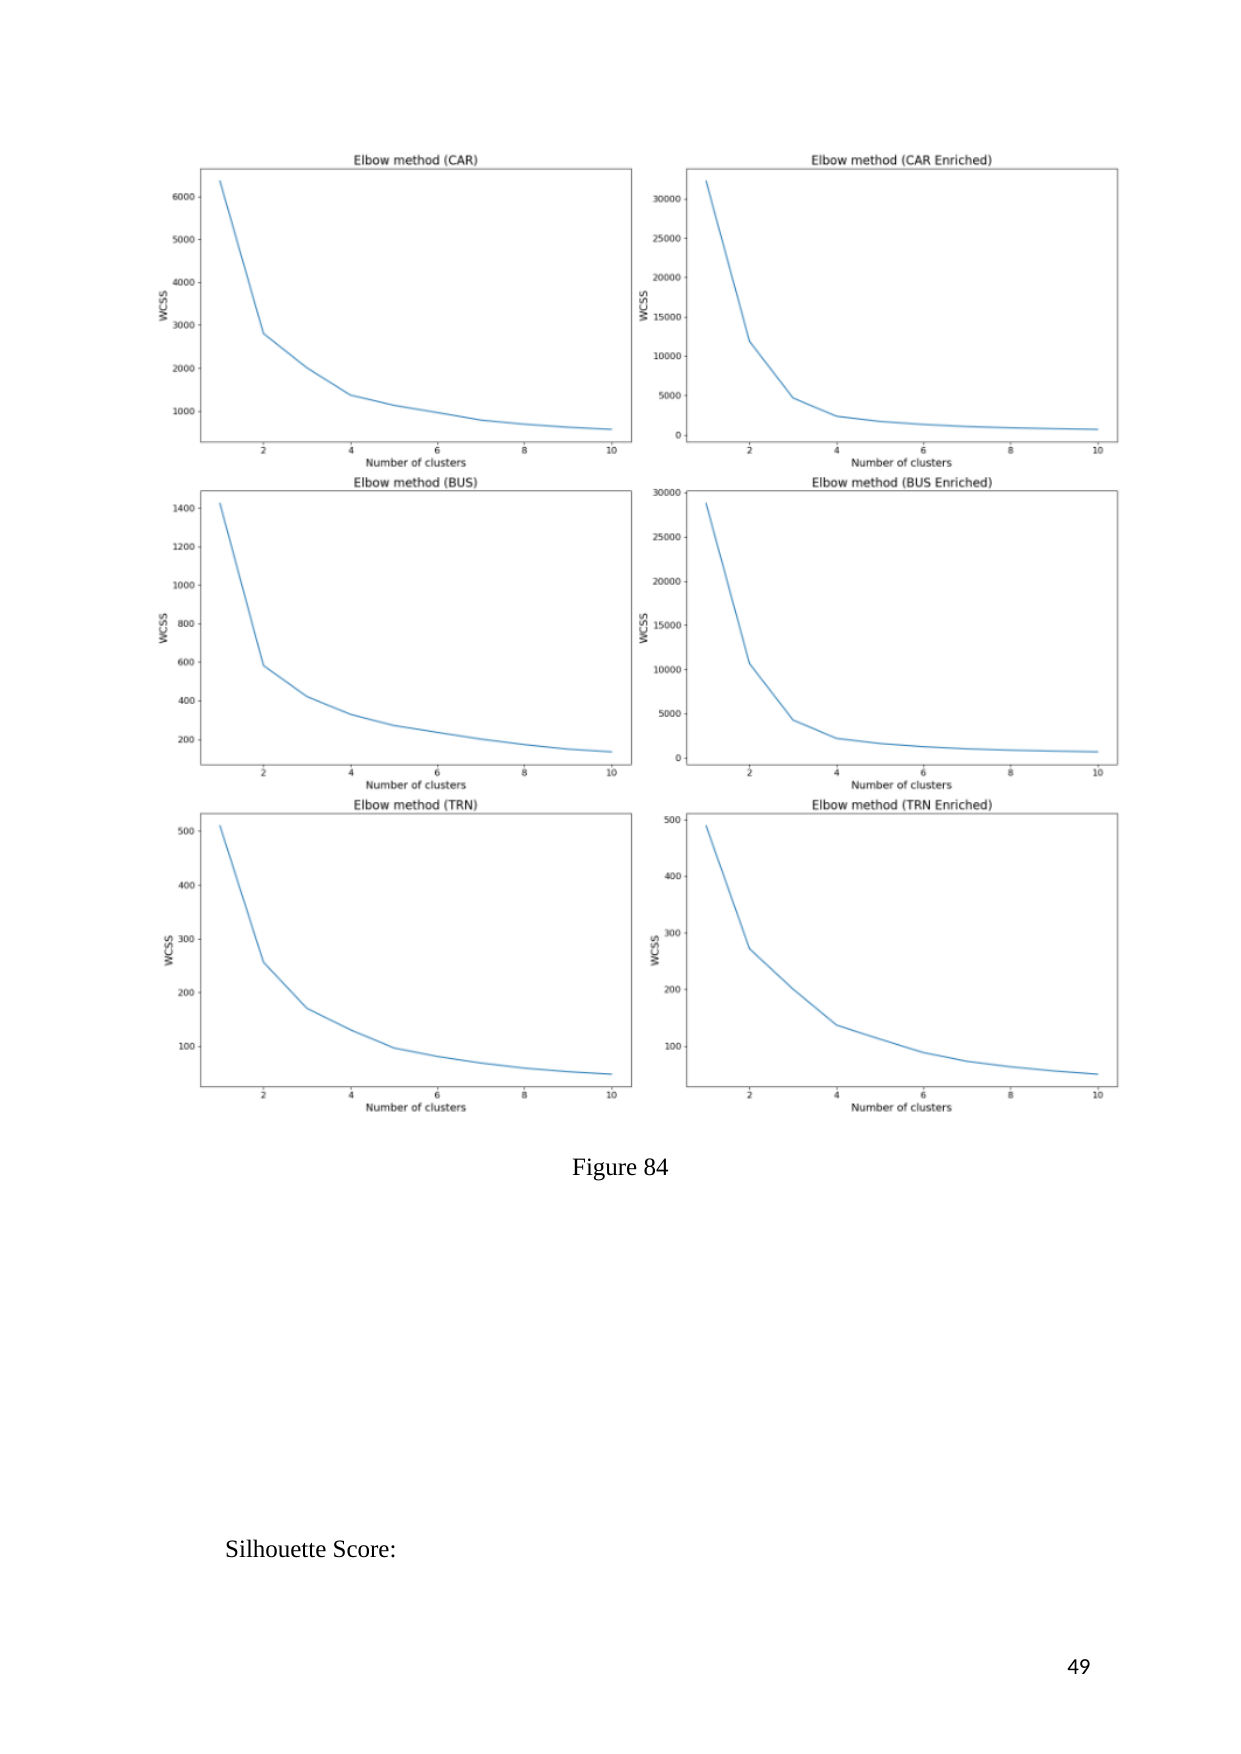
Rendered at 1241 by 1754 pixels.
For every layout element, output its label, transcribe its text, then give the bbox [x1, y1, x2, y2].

text Silhouette Score: [225, 1534, 1090, 1563]
text Figure 84 [150, 1152, 1090, 1181]
picture [150, 150, 1125, 1134]
